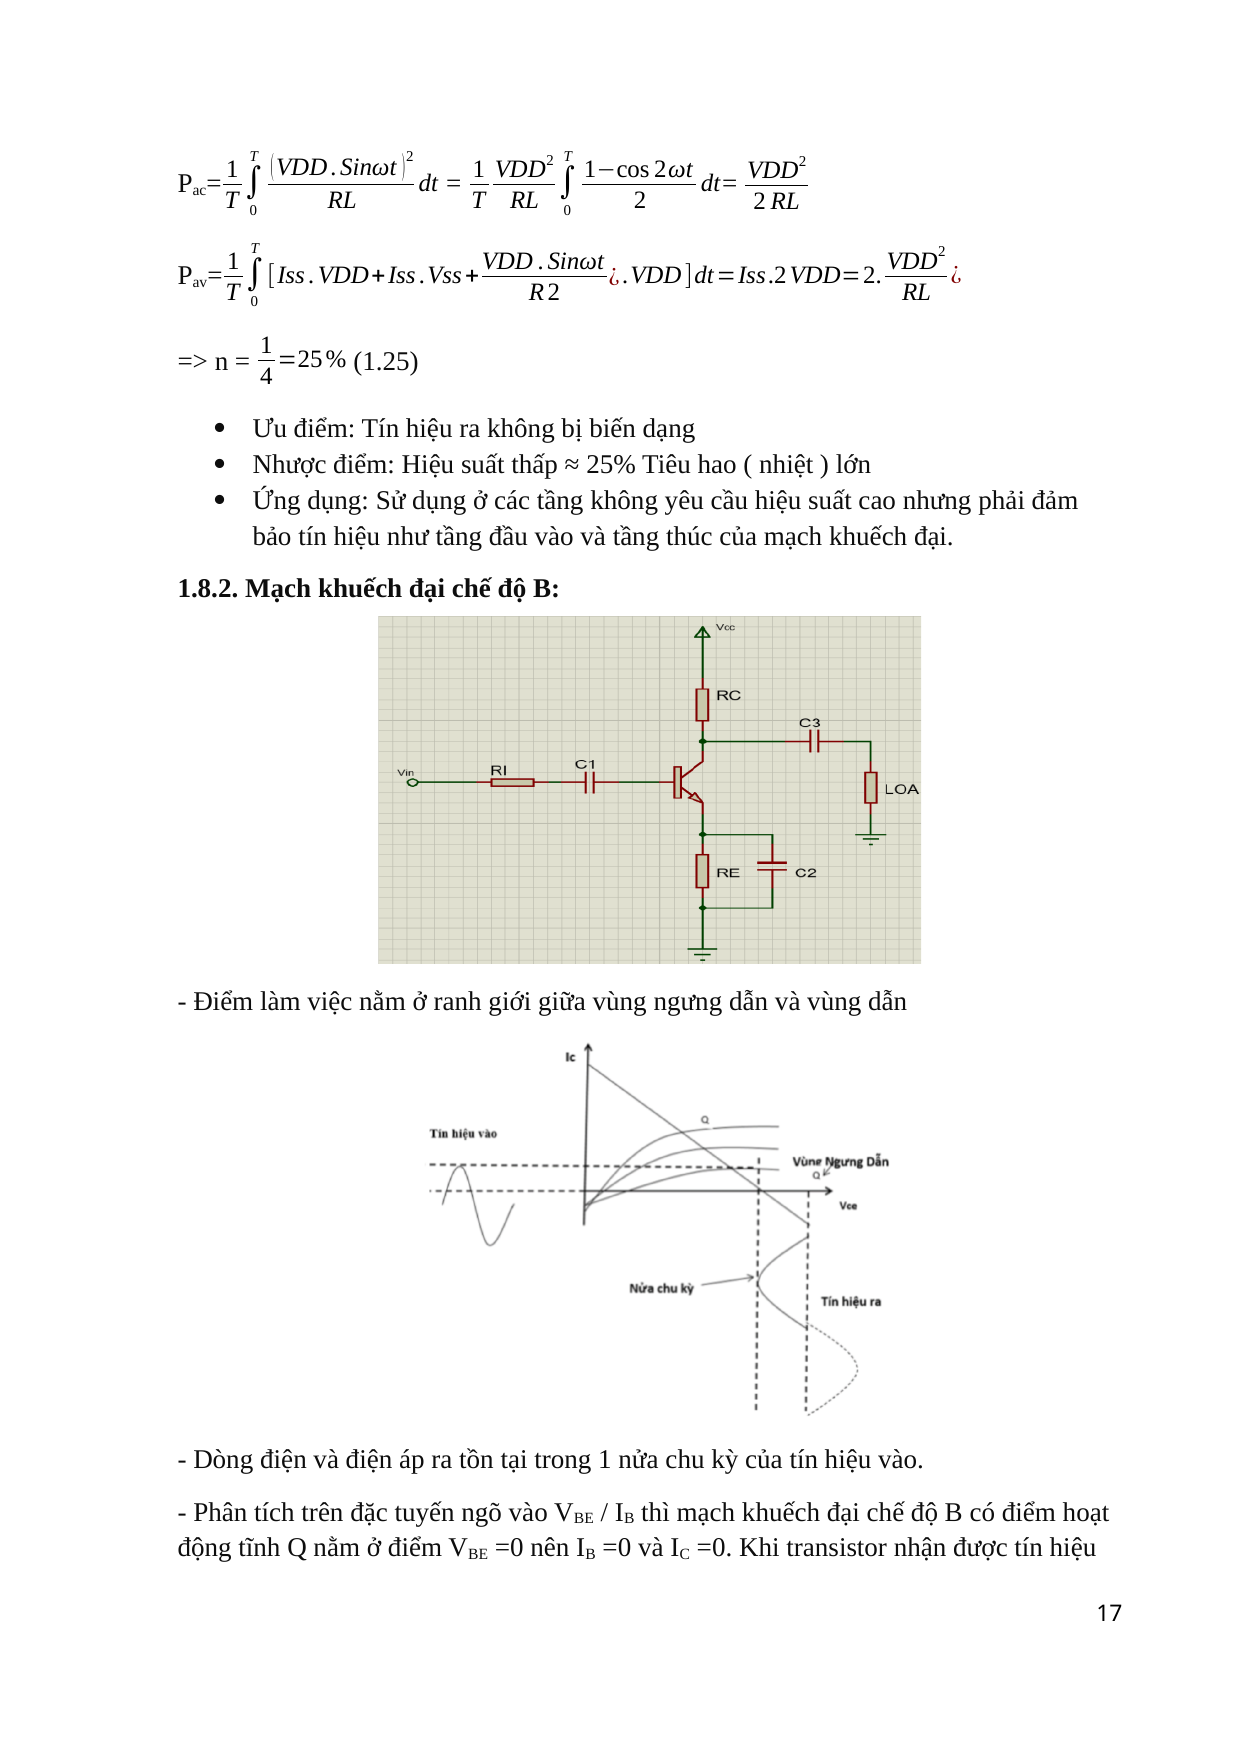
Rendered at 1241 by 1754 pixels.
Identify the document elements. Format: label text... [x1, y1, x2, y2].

picture [404, 1037, 895, 1422]
list Nhược điểm: Hiệu suất thấp ≈ 25% Tiêu hao ( nhiệt ) lớn [215, 448, 1122, 479]
text Pav= [177, 240, 1122, 310]
picture [378, 616, 922, 964]
text - Dòng điện và điện áp ra tồn tại trong 1 nửa chu kỳ của tín hiệu vào. [177, 1443, 1122, 1474]
text => n = (1.25) [177, 332, 1122, 391]
text Pac= = = [177, 148, 1122, 218]
list Ưu điểm: Tín hiệu ra không bị biến dạng [215, 412, 1122, 443]
subtitle 1.8.2. Mạch khuếch đại chế độ B: [177, 572, 1122, 603]
list Ứng dụng: Sử dụng ở các tầng không yêu cầu hiệu suất cao nhưng phải đảm bảo tín hiệu như tầng đầu vào và tầng thúc của mạch khuếch đại. [215, 484, 1122, 551]
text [177, 1496, 1122, 1563]
text - Điểm làm việc nằm ở ranh giới giữa vùng ngưng dẫn và vùng dẫn [177, 985, 1122, 1016]
